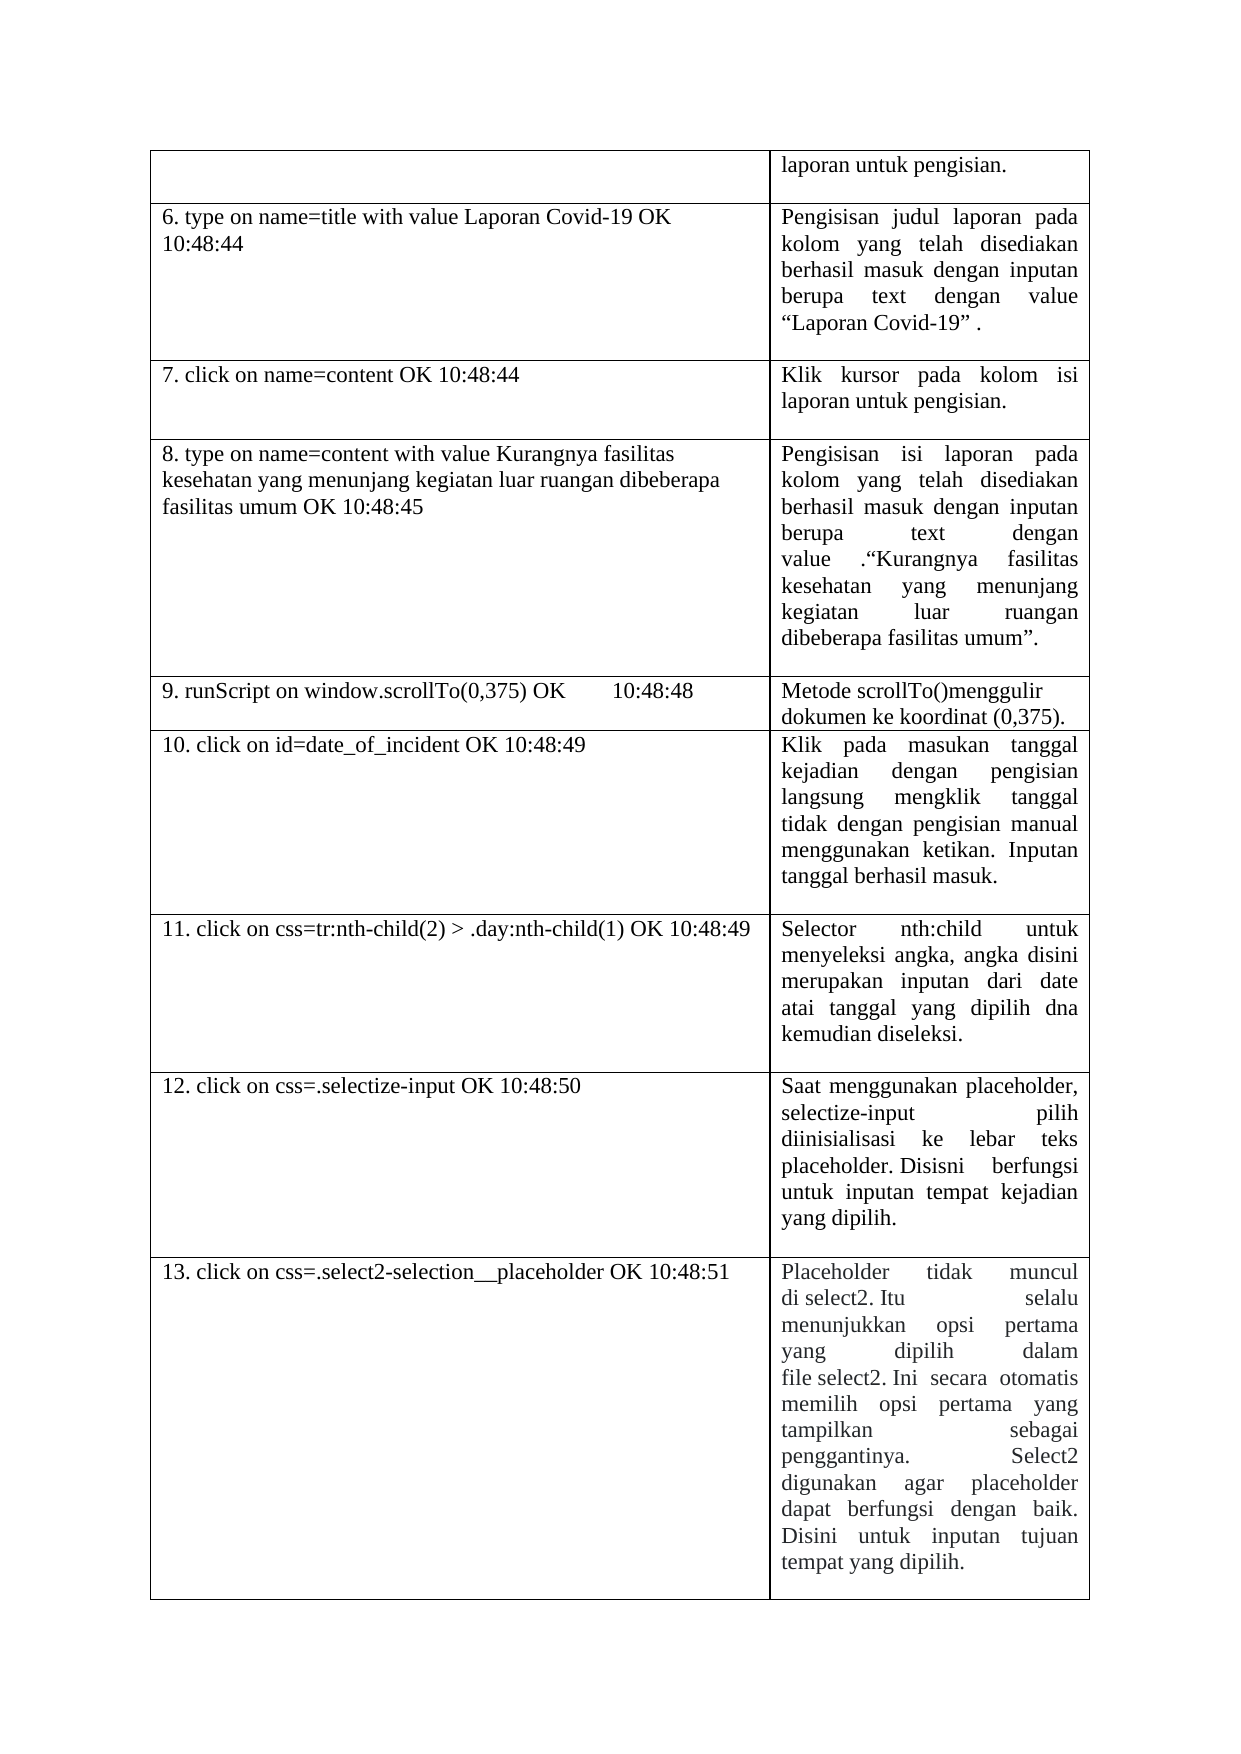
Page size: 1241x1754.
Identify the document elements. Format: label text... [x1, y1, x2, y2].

table_cell 11. click on css=tr:nth-child(2) > .day:nth-child(1) OK 10:48:49 [151, 915, 769, 1072]
table_cell Metode scrollTo()menggulir dokumen ke koordinat (0,375). [771, 677, 1089, 729]
table_cell 8. type on name=content with value Kurangnya fasilitas kesehatan yang menunjang kegiatan luar ruangan dibeberapa fasilitas umum OK 10:48:45 [151, 440, 769, 676]
table_cell 10. click on id=date_of_incident OK 10:48:49 [151, 731, 769, 914]
table_cell Saat menggunakan placeholder, selectize-input pilih diinisialisasi ke lebar teks placeholder. Disisni berfungsi untuk inputan tempat kejadian yang dipilih. [771, 1073, 1089, 1257]
table_cell 6. type on name=title with value Laporan Covid-19 OK 10:48:44 [151, 204, 769, 360]
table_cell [151, 151, 769, 202]
table_cell 13. click on css=.select2-selection__placeholder OK 10:48:51 [151, 1258, 769, 1599]
table_cell Pengisisan judul laporan pada kolom yang telah disediakan berhasil masuk dengan inputan berupa text dengan value “Laporan Covid-19” . [771, 204, 1089, 360]
table_cell 9. runScript on window.scrollTo(0,375) OK 10:48:48 [151, 677, 769, 729]
table_cell Klik pada masukan tanggal kejadian dengan pengisian langsung mengklik tanggal tidak dengan pengisian manual menggunakan ketikan. Inputan tanggal berhasil masuk. [771, 731, 1089, 914]
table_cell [771, 151, 1089, 202]
table_cell Selector nth:child untuk menyeleksi angka, angka disini merupakan inputan dari date atai tanggal yang dipilih dna kemudian diseleksi. [771, 915, 1089, 1072]
table_cell Placeholder tidak muncul di select2. Itu selalu menunjukkan opsi pertama yang dipilih dalam file select2. Ini secara otomatis memilih opsi pertama yang tampilkan sebagai penggantinya. Select2 digunakan agar placeholder dapat berfungsi dengan baik. Disini untuk inputan tujuan tempat yang dipilih. [771, 1258, 1089, 1599]
table_cell 12. click on css=.selectize-input OK 10:48:50 [151, 1073, 769, 1257]
table_cell Klik kursor pada kolom isi laporan untuk pengisian. [771, 361, 1089, 439]
table_cell Pengisisan isi laporan pada kolom yang telah disediakan berhasil masuk dengan inputan berupa text dengan value .“Kurangnya fasilitas kesehatan yang menunjang kegiatan luar ruangan dibeberapa fasilitas umum”. [771, 440, 1089, 676]
table_cell 7. click on name=content OK 10:48:44 [151, 361, 769, 439]
